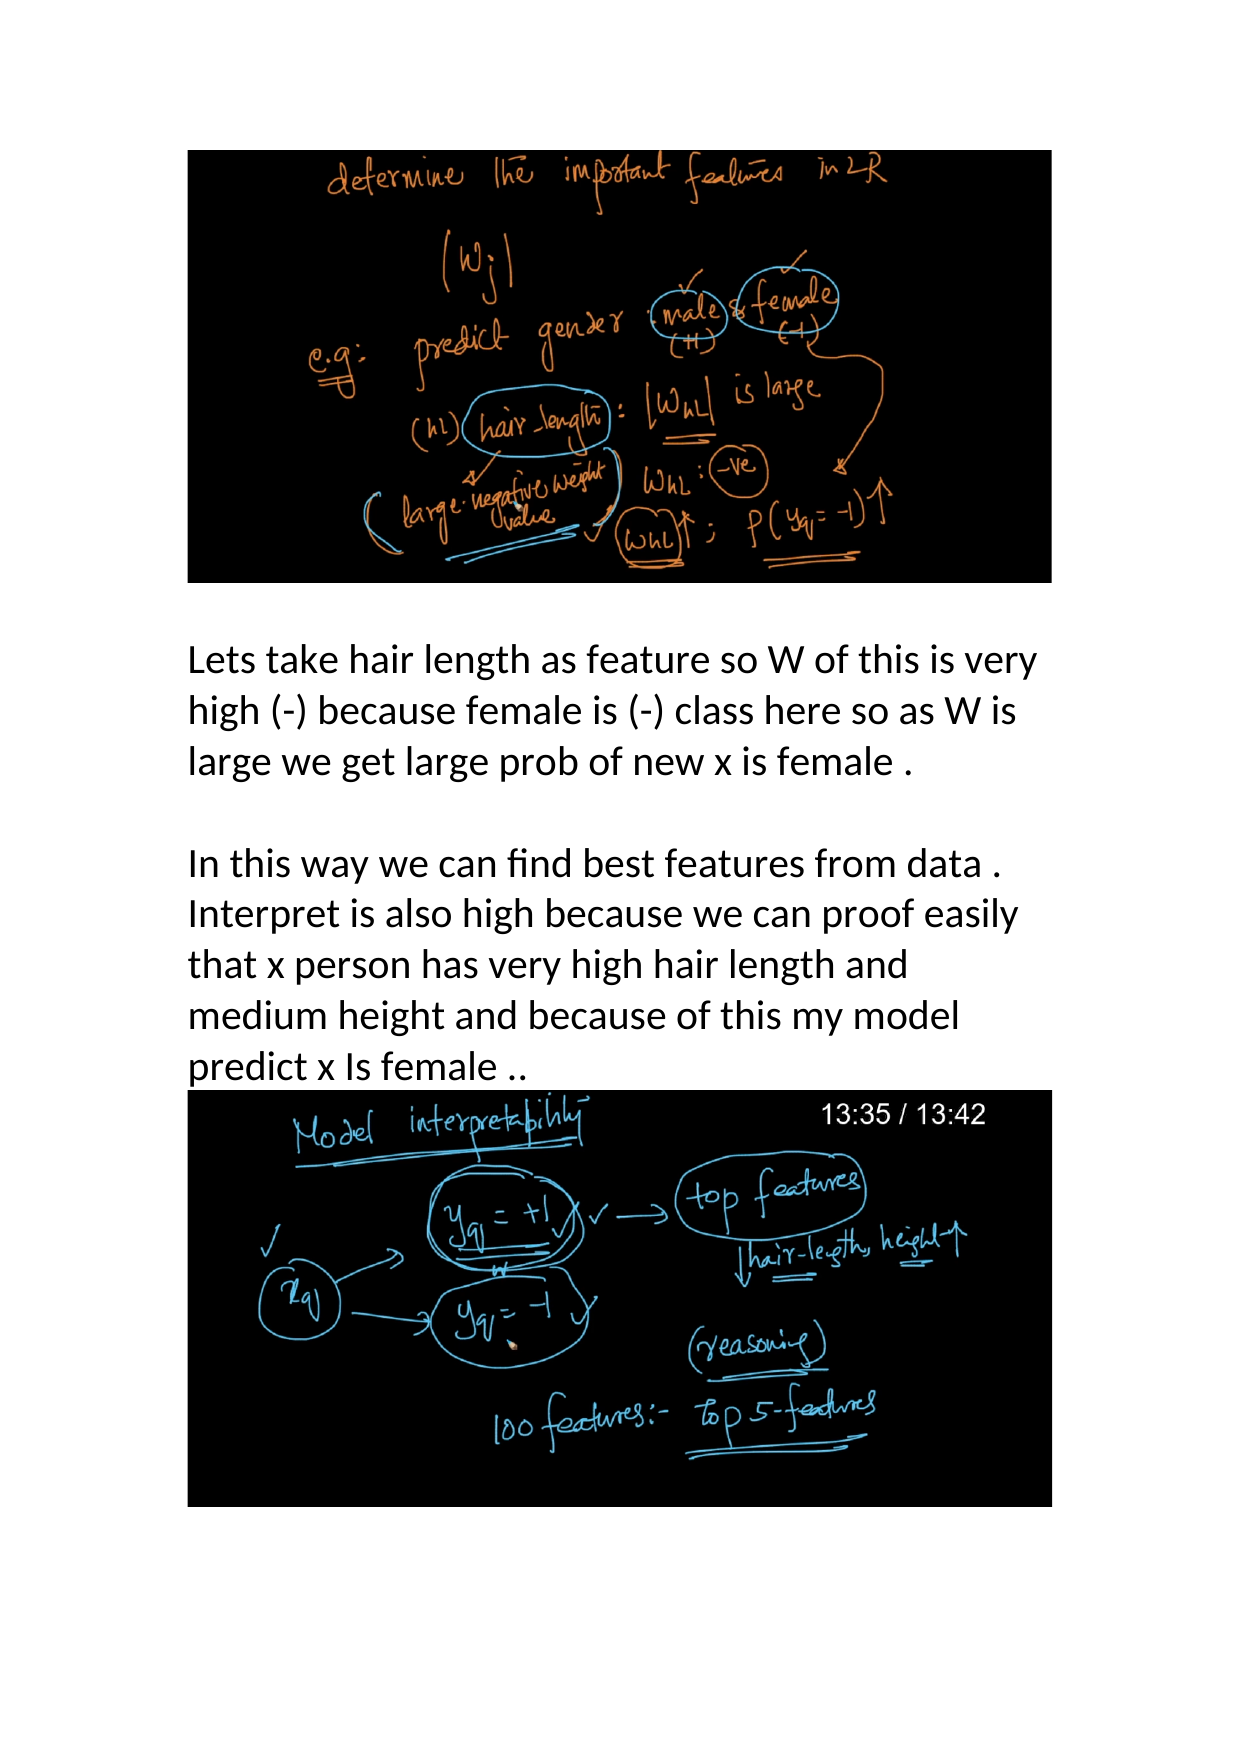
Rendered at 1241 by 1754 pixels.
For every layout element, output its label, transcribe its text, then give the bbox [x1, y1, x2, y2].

picture [187, 150, 1052, 583]
picture [187, 1090, 1053, 1507]
list Lets take hair length as feature so W of this is very high (-) because female is (-) class here so as W is large we get large prob of new x is female . [187, 633, 1053, 786]
list In this way we can find best features from data . Interpret is also high because we can proof easily that x person has very high hair length and medium height and because of this my model predict x Is female .. [187, 837, 1053, 1090]
